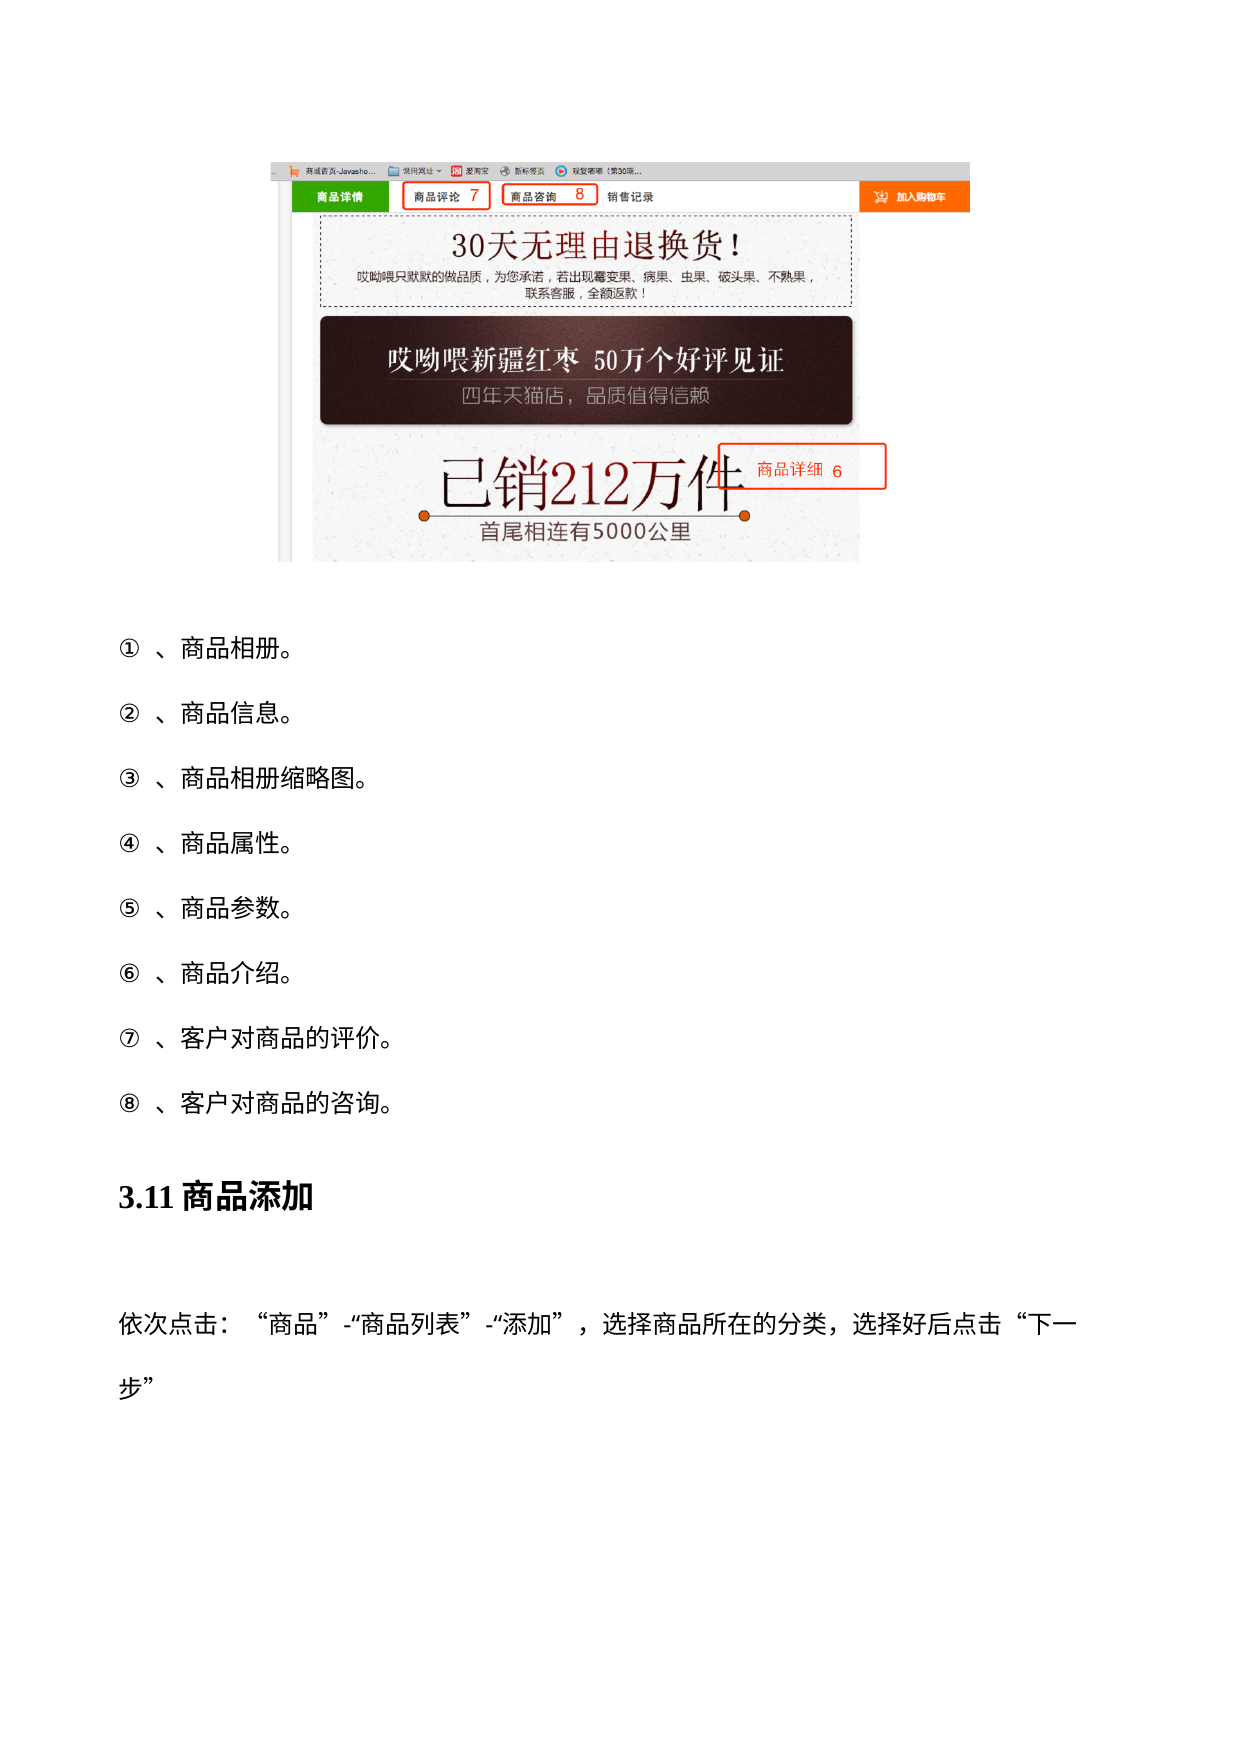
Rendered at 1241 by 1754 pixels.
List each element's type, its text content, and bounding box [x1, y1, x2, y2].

list 、商品参数。 [118, 990, 1122, 1055]
list 、商品相册缩略图。 [118, 802, 1122, 867]
list 、客户对商品的评价。 [118, 1179, 1122, 1244]
list 、商品属性。 [118, 896, 1122, 961]
list 、商品介绍。 [118, 1084, 1122, 1149]
list 、商品信息。 [118, 708, 1122, 773]
list 、商品相册。 [118, 614, 1122, 679]
list 、客户对商品的咨询。 [118, 1273, 1122, 1338]
picture [270, 162, 970, 562]
